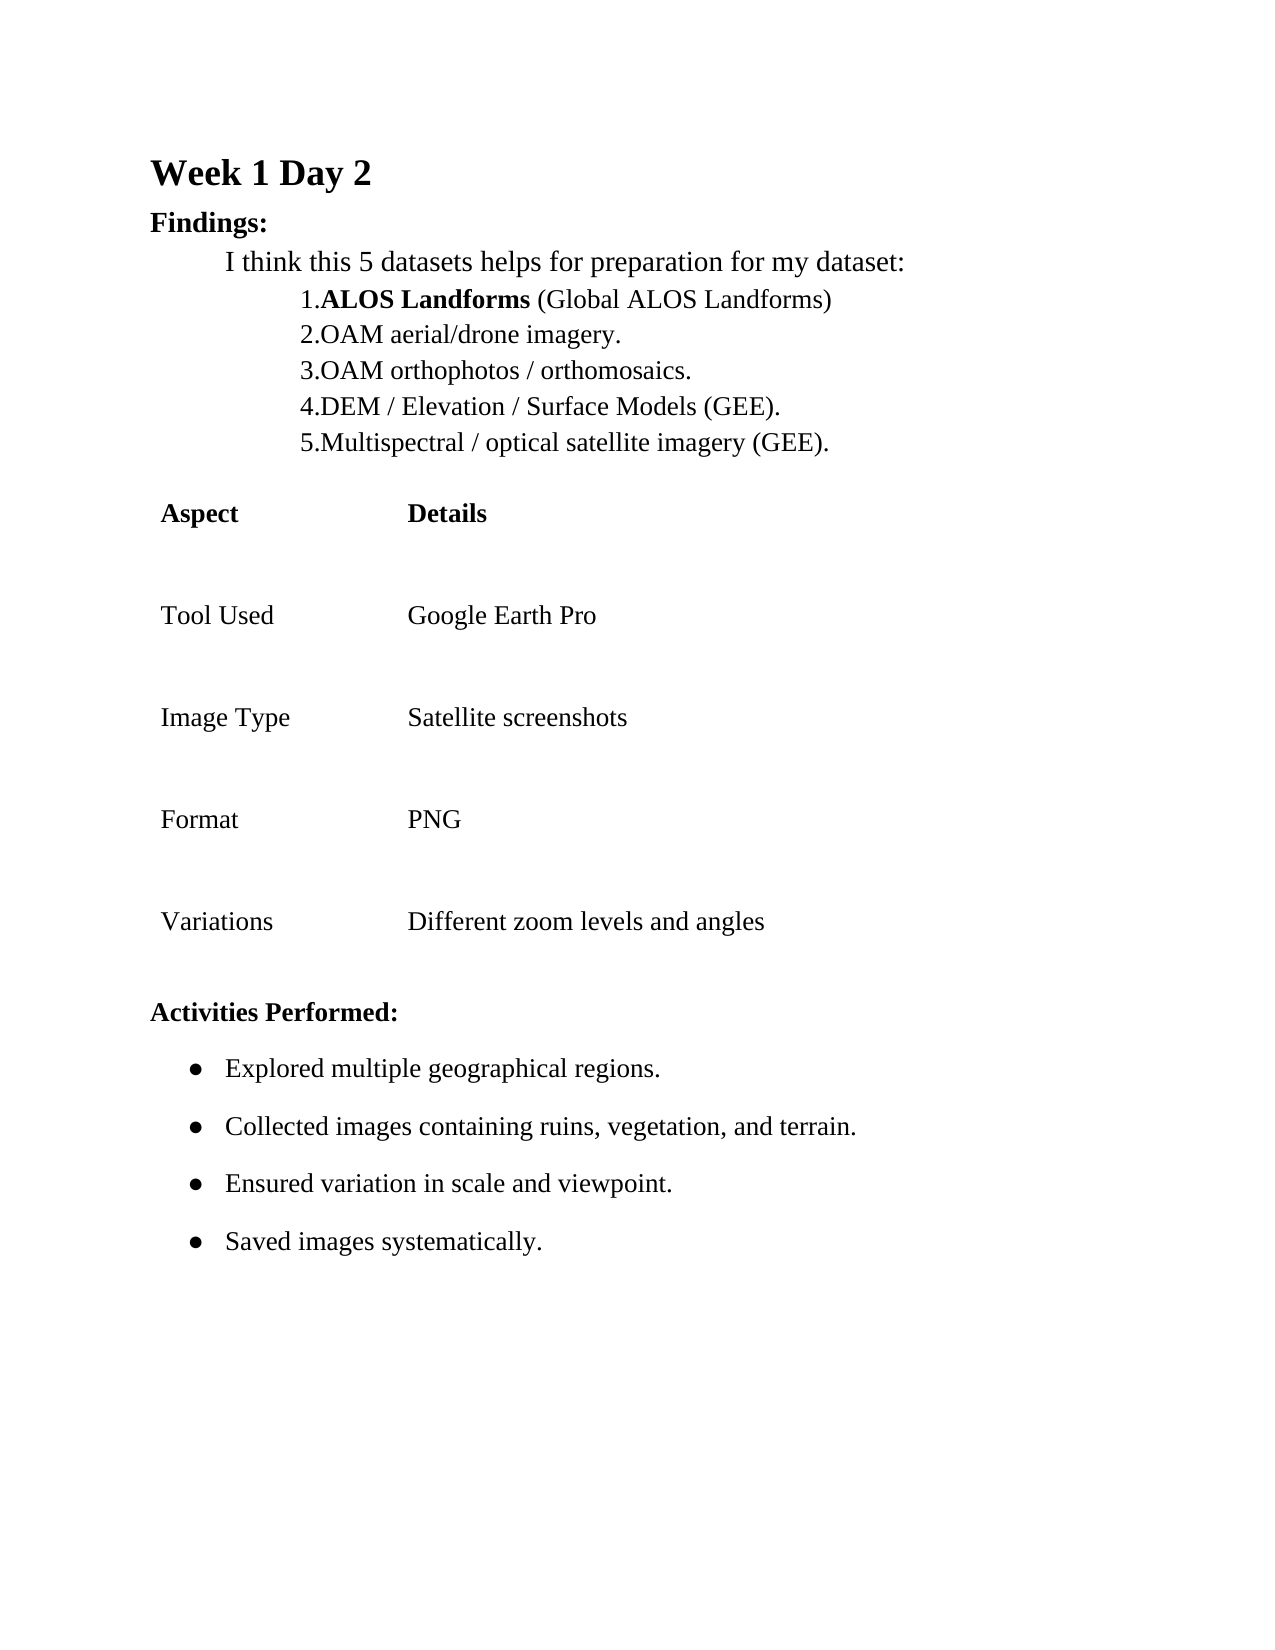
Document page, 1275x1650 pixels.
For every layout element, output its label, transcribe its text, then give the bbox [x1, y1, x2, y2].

list Saved images systematically. [187, 1225, 1125, 1282]
text I think this 5 datasets helps for preparation for my dataset: [150, 244, 1125, 278]
list Explored multiple geographical regions. [187, 1052, 1125, 1110]
text 4.DEM / Elevation / Surface Models (GEE). [225, 390, 1125, 421]
text Findings: [150, 206, 1125, 239]
table_header Details [397, 461, 1070, 563]
list Collected images containing ruins, vegetation, and terrain. [187, 1110, 1125, 1167]
table_header Aspect [150, 461, 397, 563]
subtitle Week 1 Day 2 [150, 150, 1125, 193]
text 5.Multispectral / optical satellite imagery (GEE). [225, 426, 1125, 457]
text 1.ALOS Landforms (Global ALOS Landforms) [225, 283, 1125, 314]
table_cell Satellite screenshots [397, 665, 1070, 767]
table_cell Variations [150, 869, 397, 971]
text 3.OAM orthophotos / orthomosaics. [225, 354, 1125, 385]
text 2.OAM aerial/drone imagery. [225, 318, 1125, 349]
table_cell Format [150, 767, 397, 869]
table_cell Tool Used [150, 563, 397, 665]
table_cell Google Earth Pro [397, 563, 1070, 665]
list Ensured variation in scale and viewpoint. [187, 1167, 1125, 1225]
text Activities Performed: [150, 996, 1125, 1027]
table_cell Different zoom levels and angles [397, 869, 1070, 971]
table_cell PNG [397, 767, 1070, 869]
table_cell Image Type [150, 665, 397, 767]
